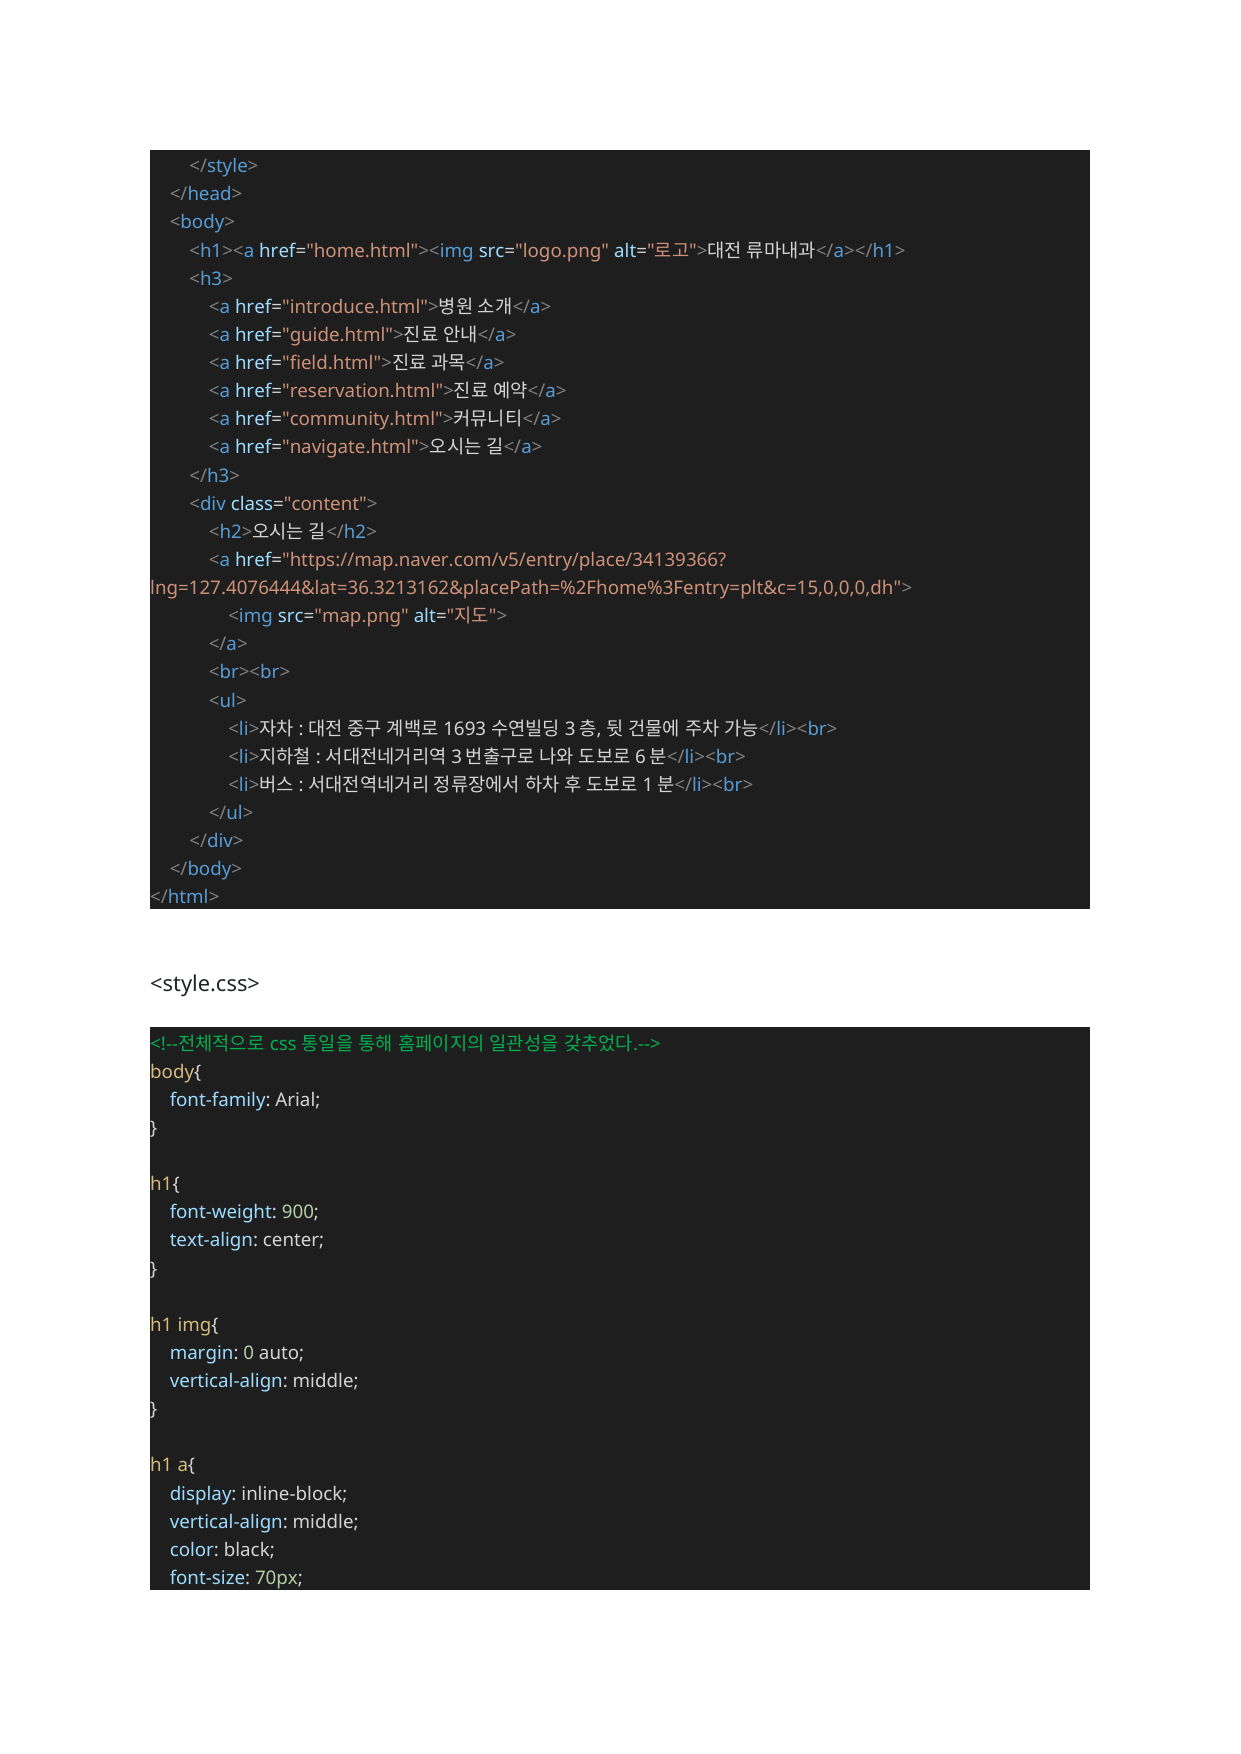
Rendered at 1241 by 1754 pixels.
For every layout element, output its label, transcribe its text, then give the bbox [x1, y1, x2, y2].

text vertical-align: middle; [150, 1365, 1090, 1393]
text font-weight: 900; [150, 1196, 1090, 1224]
text <img src="map.png" alt="지도"> [150, 600, 1090, 628]
text } [150, 1112, 1090, 1140]
text <h2>오시는 길</h2> [150, 516, 1090, 544]
text </ul> [150, 797, 1090, 825]
text h1 a{ [150, 1449, 1090, 1477]
text <a href="field.html">진료 과목</a> [150, 347, 1090, 375]
text <li>지하철 : 서대전네거리역 3번출구로 나와 도보로 6분</li><br> [150, 741, 1090, 769]
text </body> [150, 853, 1090, 881]
text <ul> [150, 684, 1090, 712]
text <a href="https://map.naver.com/v5/entry/place/34139366?lng=127.4076444&lat=36.3213162&placePath=%2Fhome%3Fentry=plt&c=15,0,0,0,dh"> [150, 544, 1090, 600]
text <a href="navigate.html">오시는 길</a> [150, 431, 1090, 459]
text font-size: 70px; [150, 1562, 1090, 1590]
text <!--전체적으로 css 통일을 통해 홈페이지의 일관성을 갖추었다.--> [150, 1027, 1090, 1055]
text vertical-align: middle; [150, 1505, 1090, 1533]
text body{ [150, 1055, 1090, 1083]
text } [150, 1252, 1090, 1280]
text <style.css> [150, 968, 1090, 998]
text text-align: center; [150, 1224, 1090, 1252]
text h1{ [150, 1168, 1090, 1196]
text </div> [150, 825, 1090, 853]
text h1 img{ [150, 1308, 1090, 1337]
text <li>자차 : 대전 중구 계백로 1693 수연빌딩 3층, 뒷 건물에 주차 가능</li><br> [150, 712, 1090, 741]
text <h3> [150, 262, 1090, 291]
text <body> [150, 206, 1090, 234]
text <br><br> [150, 656, 1090, 684]
text margin: 0 auto; [150, 1337, 1090, 1365]
text <a href="reservation.html">진료 예약</a> [150, 375, 1090, 403]
text <a href="introduce.html">병원 소개</a> [150, 291, 1090, 319]
text <a href="guide.html">진료 안내</a> [150, 319, 1090, 347]
text </a> [150, 628, 1090, 656]
text display: inline-block; [150, 1477, 1090, 1505]
text <li>버스 : 서대전역네거리 정류장에서 하차 후 도보로 1분</li><br> [150, 769, 1090, 797]
text </h3> [150, 459, 1090, 487]
text <a href="community.html">커뮤니티</a> [150, 403, 1090, 431]
text font-family: Arial; [150, 1083, 1090, 1112]
text <h1><a href="home.html"><img src="logo.png" alt="로고">대전 류마내과</a></h1> [150, 234, 1090, 262]
text </head> [150, 178, 1090, 206]
text color: black; [150, 1533, 1090, 1562]
text <div class="content"> [150, 487, 1090, 516]
text } [150, 1393, 1090, 1421]
text </style> [150, 150, 1090, 178]
text </html> [150, 881, 1090, 909]
